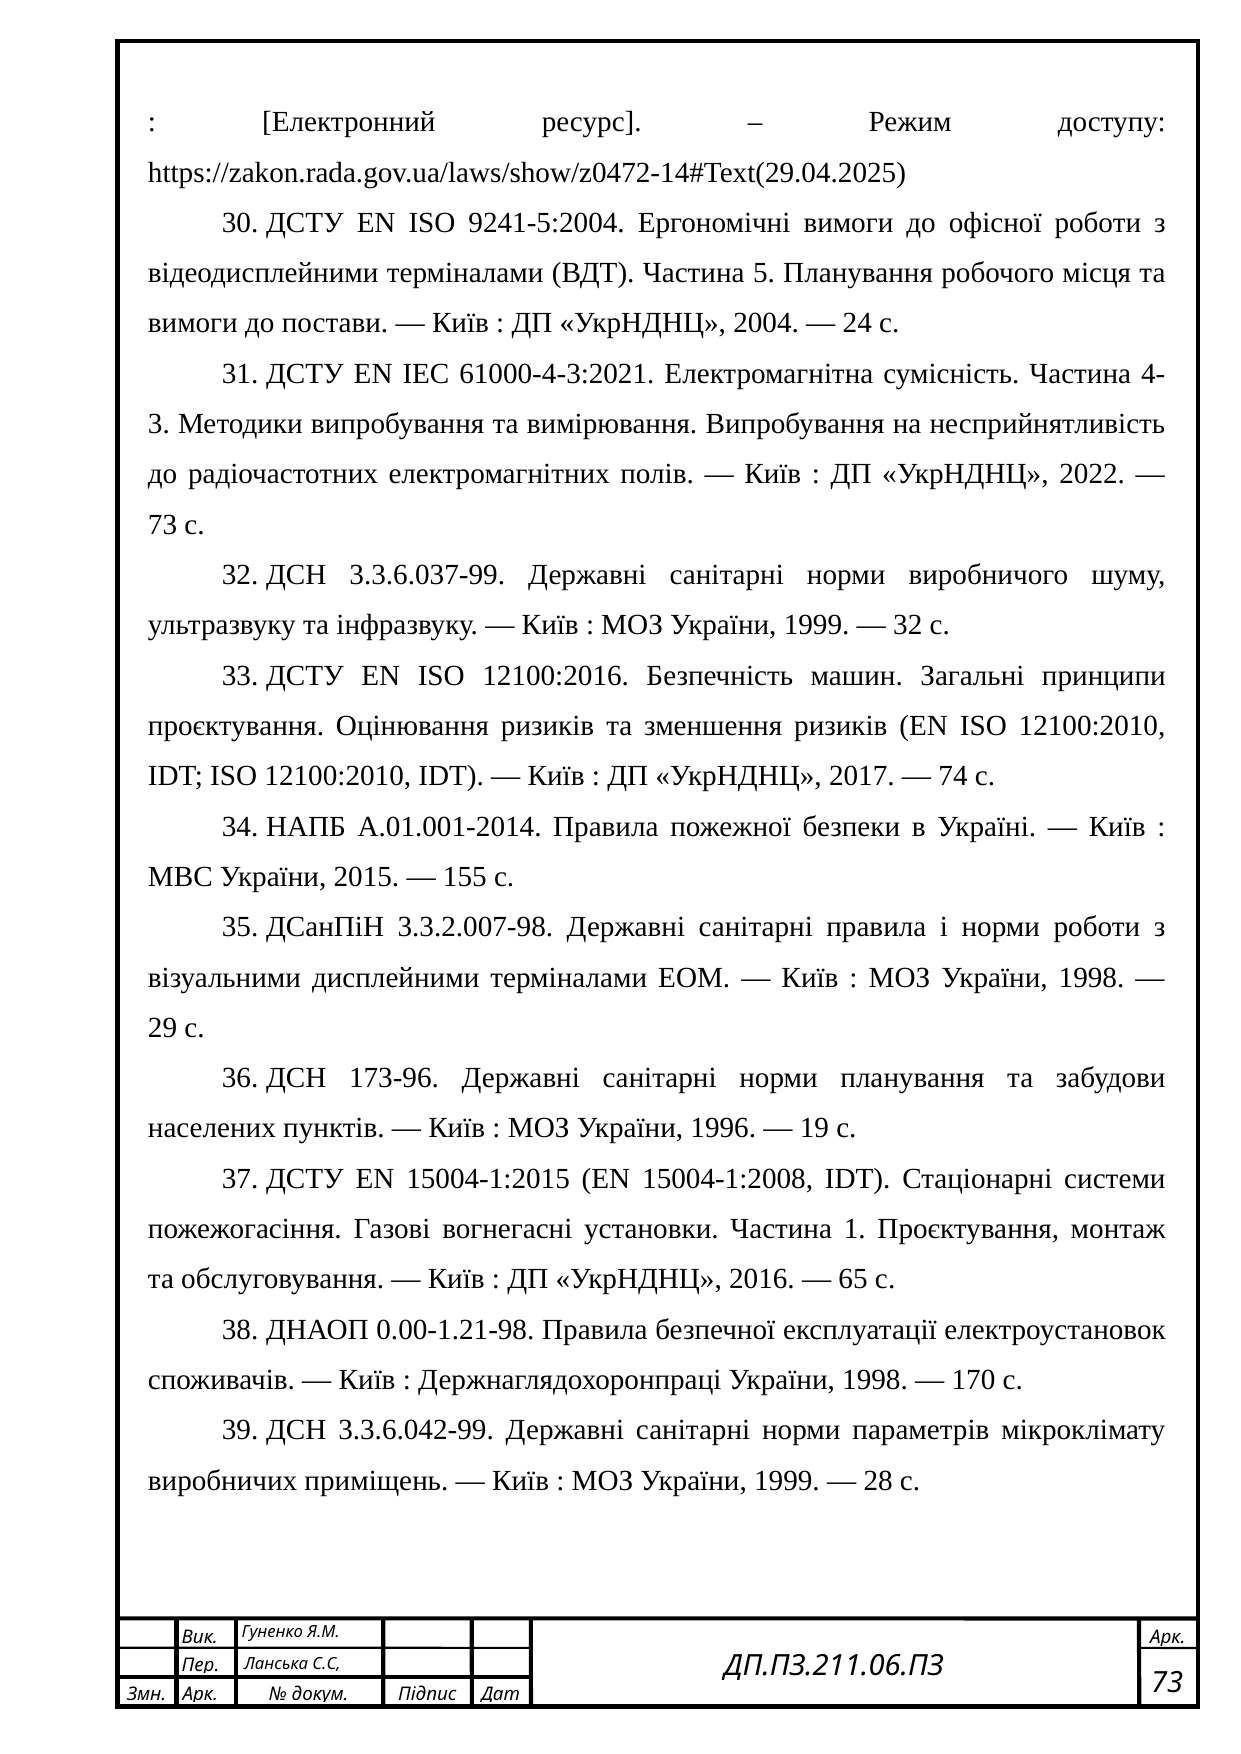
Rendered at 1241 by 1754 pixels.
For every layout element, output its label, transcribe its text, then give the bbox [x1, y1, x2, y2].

list ДСН 3.3.6.042-99. Державні санітарні норми параметрів мікроклімату виробничих приміщень. — Київ : МОЗ України, 1999. — 28 с. [148, 1412, 1166, 1496]
list ДНАОП 0.00-1.21-98. Правила безпечної експлуатації електроустановок споживачів. — Київ : Держнаглядохоронпраці України, 1998. — 170 с. [148, 1312, 1166, 1396]
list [148, 104, 1166, 188]
list ДСН 3.3.6.037-99. Державні санітарні норми виробничого шуму, ультразвуку та інфразвуку. — Київ : МОЗ України, 1999. — 32 с. [148, 557, 1166, 641]
list ДСН 173-96. Державні санітарні норми планування та забудови населених пунктів. — Київ : МОЗ України, 1996. — 19 с. [148, 1060, 1166, 1144]
list ДСТУ EN ISO 12100:2016. Безпечність машин. Загальні принципи проєктування. Оцінювання ризиків та зменшення ризиків (EN ISO 12100:2010, IDT; ISO 12100:2010, IDT). — Київ : ДП «УкрНДНЦ», 2017. — 74 с. [148, 658, 1166, 792]
list ДСанПіН 3.3.2.007-98. Державні санітарні правила і норми роботи з візуальними дисплейними терміналами ЕОМ. — Київ : МОЗ України, 1998. — 29 с. [148, 909, 1166, 1043]
list ДСТУ EN 15004-1:2015 (EN 15004-1:2008, IDT). Стаціонарні системи пожежогасіння. Газові вогнегасні установки. Частина 1. Проєктування, монтаж та обслуговування. — Київ : ДП «УкрНДНЦ», 2016. — 65 с. [148, 1161, 1166, 1295]
list ДСТУ EN IEC 61000-4-3:2021. Електромагнітна сумісність. Частина 4-3. Методики випробування та вимірювання. Випробування на несприйнятливість до радіочастотних електромагнітних полів. — Київ : ДП «УкрНДНЦ», 2022. — 73 с. [148, 356, 1166, 540]
list ДСТУ EN ISO 9241-5:2004. Ергономічні вимоги до офісної роботи з відеодисплейними терміналами (ВДТ). Частина 5. Планування робочого місця та вимоги до постави. — Київ : ДП «УкрНДНЦ», 2004. — 24 с. [148, 205, 1166, 339]
list НАПБ А.01.001-2014. Правила пожежної безпеки в Україні. — Київ : МВС України, 2015. — 155 с. [148, 809, 1166, 893]
